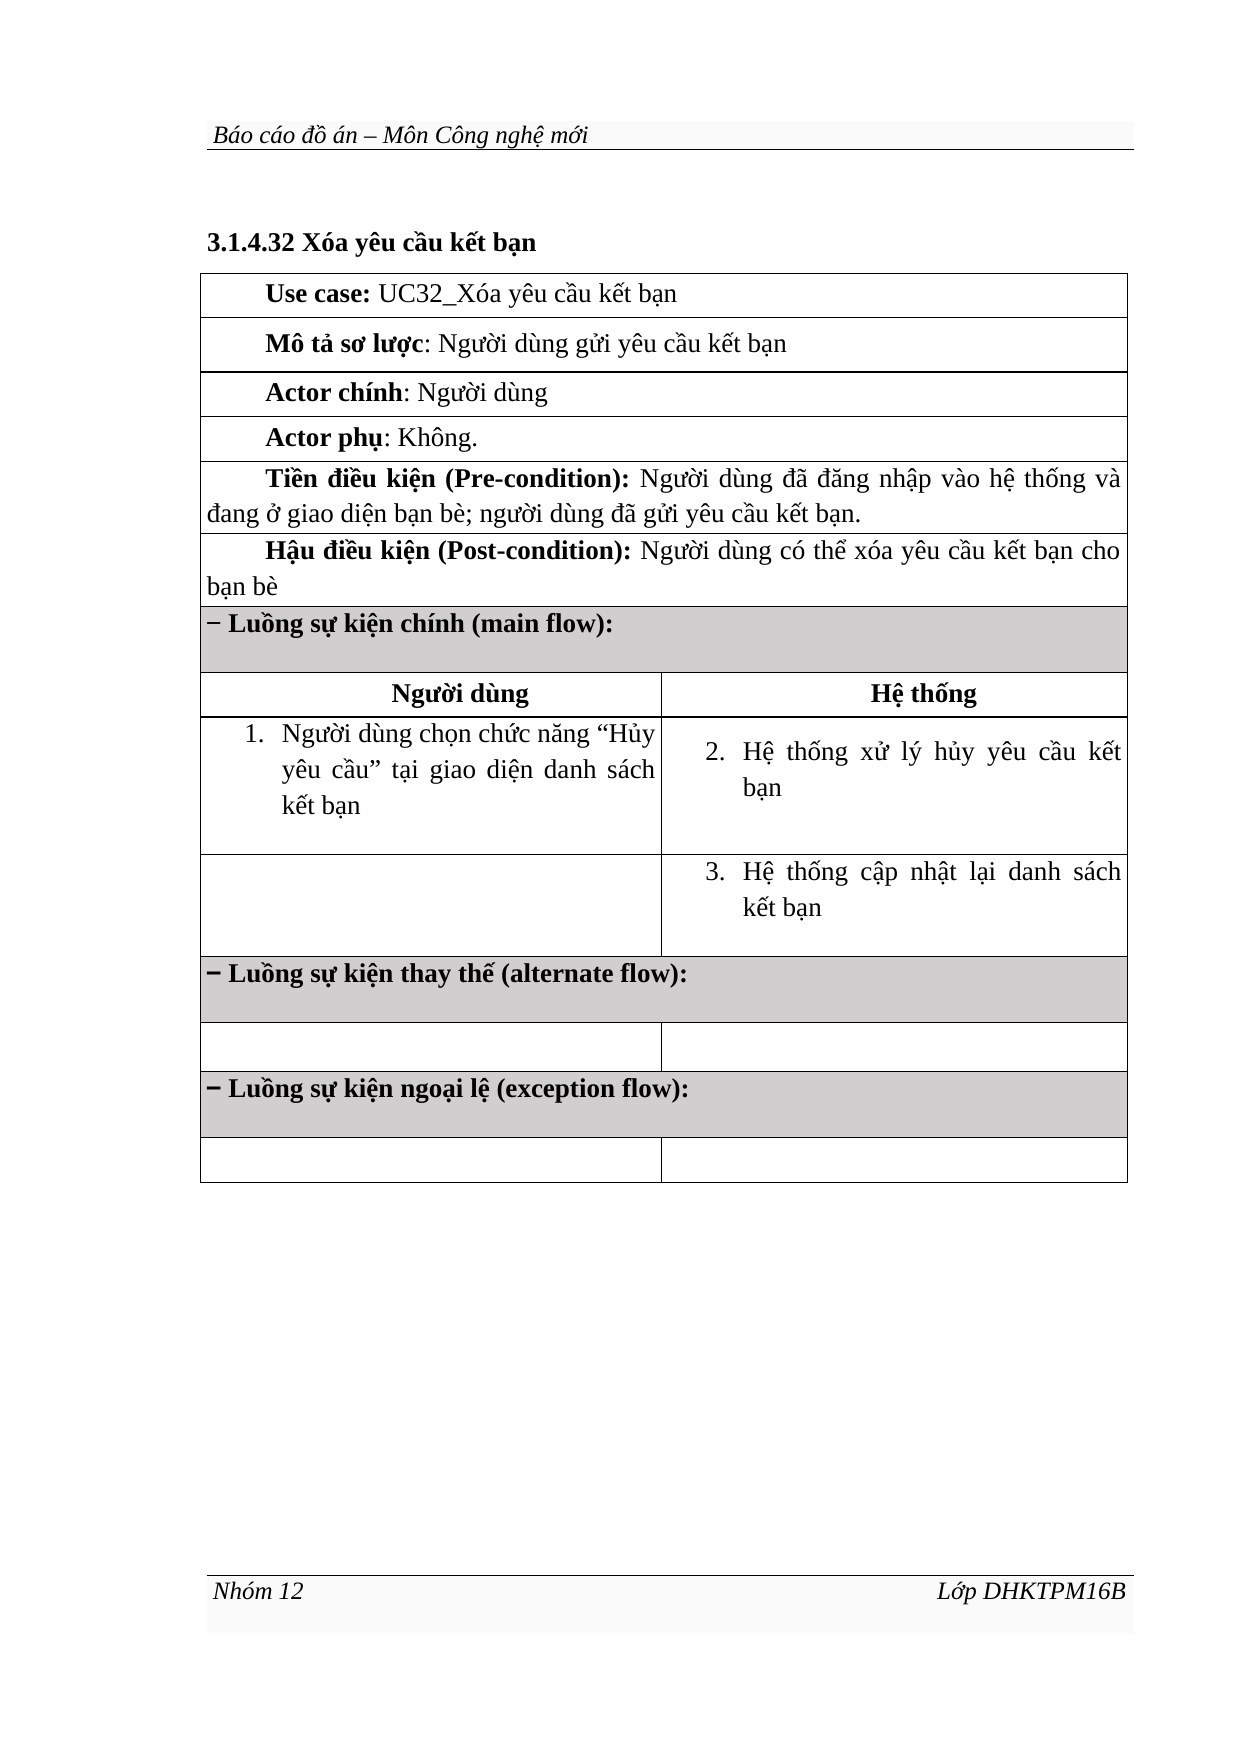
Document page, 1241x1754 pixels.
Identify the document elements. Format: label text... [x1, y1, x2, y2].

table_header Use case: UC32_Xóa yêu cầu kết bạn [201, 274, 1127, 317]
table_cell [662, 1023, 1127, 1071]
table_cell Mô tả sơ lược: Người dùng gửi yêu cầu kết bạn [201, 318, 1127, 371]
table_cell Actor phụ: Không. [201, 417, 1127, 461]
table_cell Luồng sự kiện ngoại lệ (exception flow): [201, 1072, 1127, 1137]
table_cell Hậu điều kiện (Post-condition): Người dùng có thể xóa yêu cầu kết bạn cho bạn bè [201, 534, 1127, 606]
table_cell Luồng sự kiện chính (main flow): [201, 607, 1127, 672]
table_cell Hệ thống cập nhật lại danh sách kết bạn [662, 855, 1127, 956]
table_cell [201, 1023, 661, 1071]
table_cell Người dùng chọn chức năng “Hủy yêu cầu” tại giao diện danh sách kết bạn [201, 718, 661, 854]
table_cell [201, 1138, 661, 1182]
table_cell [662, 1138, 1127, 1182]
table_cell Người dùng [201, 673, 661, 716]
table_cell Actor chính: Người dùng [201, 373, 1127, 416]
table_cell Hệ thống [662, 673, 1127, 716]
table_cell [201, 855, 661, 956]
subtitle Xóa yêu cầu kết bạn [207, 226, 1122, 257]
table_cell Hệ thống xử lý hủy yêu cầu kết bạn [662, 718, 1127, 854]
table_cell Luồng sự kiện thay thế (alternate flow): [201, 957, 1127, 1022]
table_cell Tiền điều kiện (Pre-condition): Người dùng đã đăng nhập vào hệ thống và đang ở giao diện bạn bè; người dùng đã gửi yêu cầu kết bạn. [201, 462, 1127, 533]
